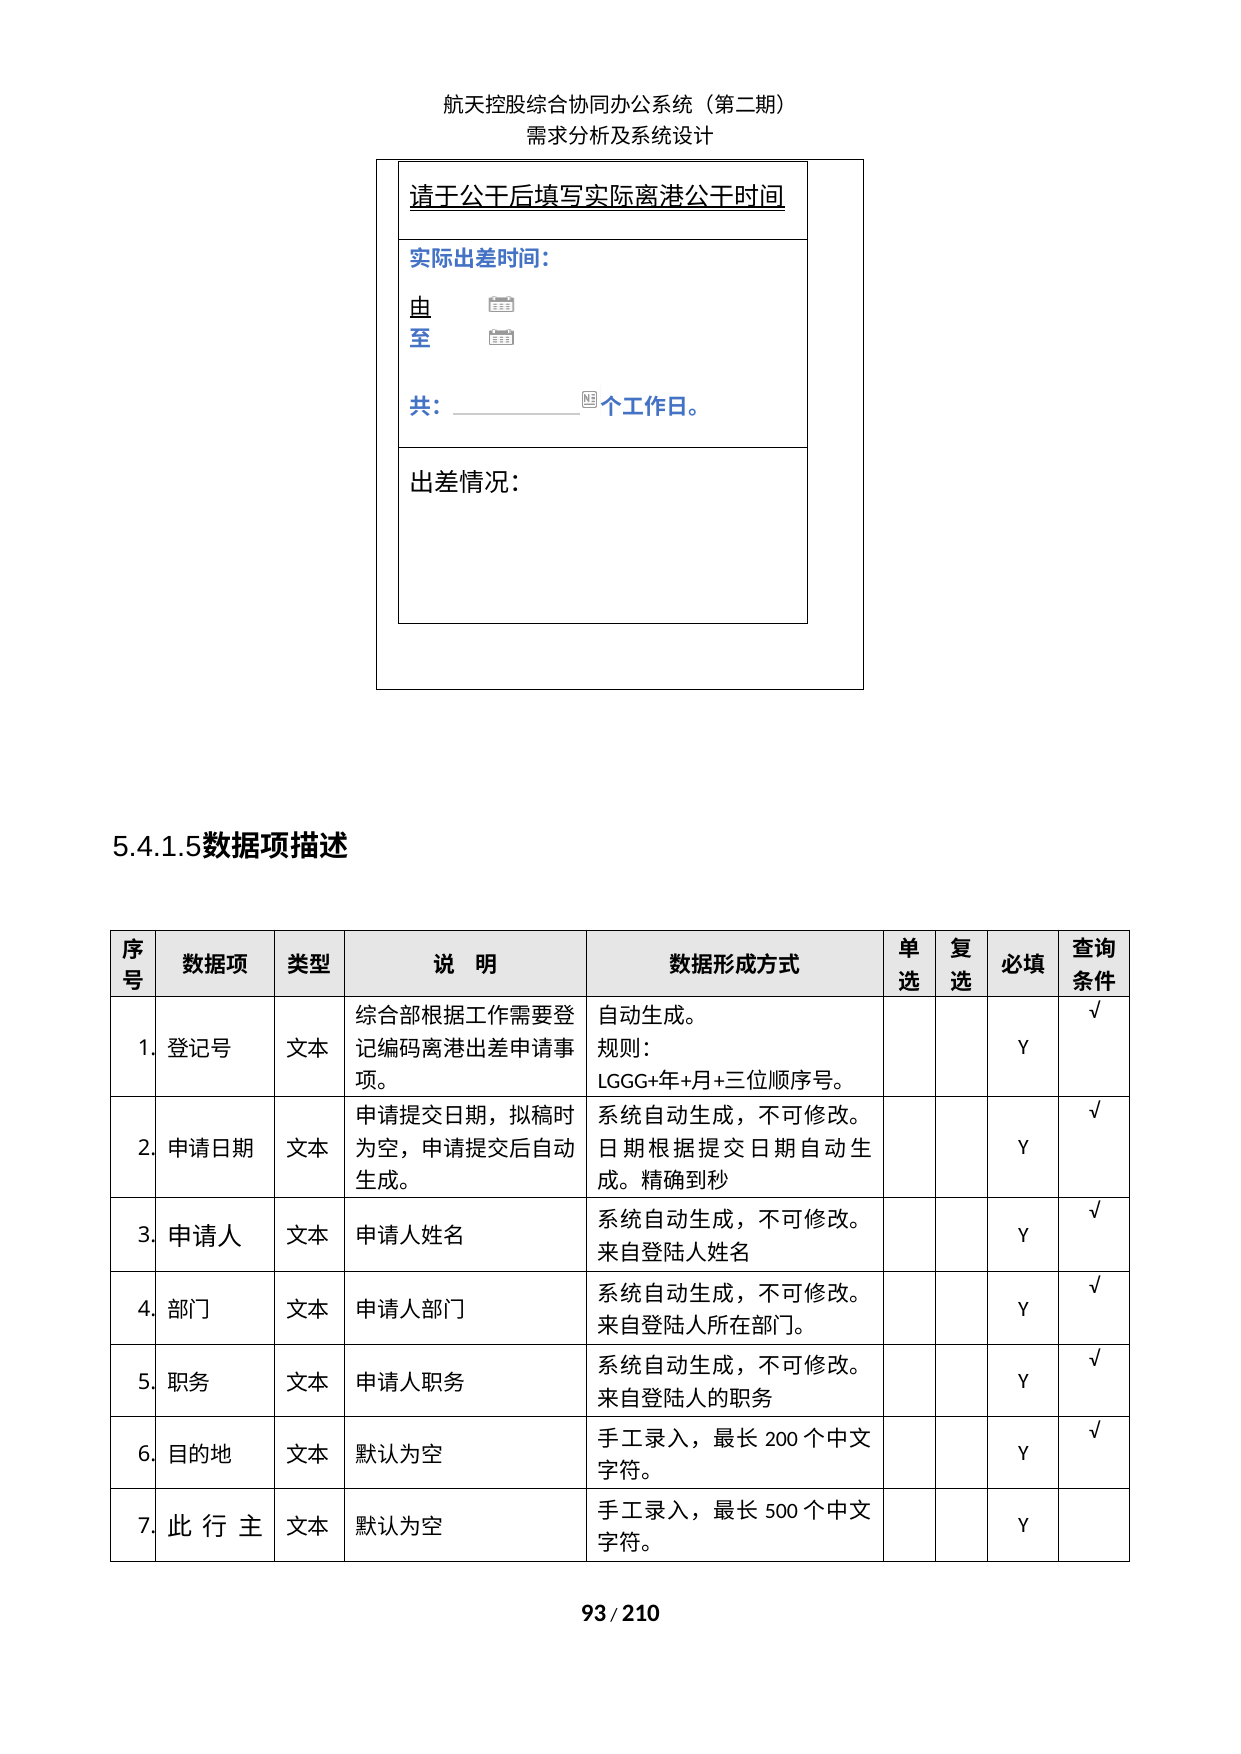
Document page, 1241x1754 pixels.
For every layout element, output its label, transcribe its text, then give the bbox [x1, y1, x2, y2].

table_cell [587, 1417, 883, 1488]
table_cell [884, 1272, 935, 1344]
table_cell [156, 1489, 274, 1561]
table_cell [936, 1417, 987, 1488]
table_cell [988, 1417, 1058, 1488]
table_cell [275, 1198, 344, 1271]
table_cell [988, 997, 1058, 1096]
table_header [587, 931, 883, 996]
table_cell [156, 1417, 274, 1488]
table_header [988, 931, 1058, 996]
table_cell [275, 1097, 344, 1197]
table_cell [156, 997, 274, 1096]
picture [453, 383, 601, 415]
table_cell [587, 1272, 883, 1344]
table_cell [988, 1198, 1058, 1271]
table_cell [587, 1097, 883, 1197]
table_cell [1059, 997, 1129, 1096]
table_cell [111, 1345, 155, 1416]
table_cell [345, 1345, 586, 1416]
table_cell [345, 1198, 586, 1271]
subtitle 数据项描述 [112, 811, 1128, 876]
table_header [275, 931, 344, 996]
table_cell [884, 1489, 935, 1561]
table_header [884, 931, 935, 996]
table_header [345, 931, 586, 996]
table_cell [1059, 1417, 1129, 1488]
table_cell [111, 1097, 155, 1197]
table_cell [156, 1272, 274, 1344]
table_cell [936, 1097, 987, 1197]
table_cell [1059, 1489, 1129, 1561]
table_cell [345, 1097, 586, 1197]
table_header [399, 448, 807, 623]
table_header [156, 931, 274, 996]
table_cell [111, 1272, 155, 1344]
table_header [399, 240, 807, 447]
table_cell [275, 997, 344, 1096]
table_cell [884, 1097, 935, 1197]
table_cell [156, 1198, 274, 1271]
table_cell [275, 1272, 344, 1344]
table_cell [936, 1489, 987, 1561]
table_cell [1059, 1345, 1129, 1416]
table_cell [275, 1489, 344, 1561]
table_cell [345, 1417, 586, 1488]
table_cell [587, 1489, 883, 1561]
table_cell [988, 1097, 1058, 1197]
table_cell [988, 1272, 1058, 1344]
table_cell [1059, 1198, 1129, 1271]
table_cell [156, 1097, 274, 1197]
picture [431, 291, 519, 315]
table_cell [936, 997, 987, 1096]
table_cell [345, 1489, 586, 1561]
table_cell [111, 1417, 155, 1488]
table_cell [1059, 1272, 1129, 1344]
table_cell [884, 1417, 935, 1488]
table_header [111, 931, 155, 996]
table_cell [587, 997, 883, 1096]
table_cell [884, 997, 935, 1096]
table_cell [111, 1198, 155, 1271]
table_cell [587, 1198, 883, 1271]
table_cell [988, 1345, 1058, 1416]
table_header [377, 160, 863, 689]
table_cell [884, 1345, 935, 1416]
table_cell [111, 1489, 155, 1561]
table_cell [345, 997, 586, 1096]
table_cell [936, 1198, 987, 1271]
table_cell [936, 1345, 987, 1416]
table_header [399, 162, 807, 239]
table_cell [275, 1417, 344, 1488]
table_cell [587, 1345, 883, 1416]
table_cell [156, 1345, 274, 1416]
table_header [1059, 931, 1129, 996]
picture [431, 323, 519, 347]
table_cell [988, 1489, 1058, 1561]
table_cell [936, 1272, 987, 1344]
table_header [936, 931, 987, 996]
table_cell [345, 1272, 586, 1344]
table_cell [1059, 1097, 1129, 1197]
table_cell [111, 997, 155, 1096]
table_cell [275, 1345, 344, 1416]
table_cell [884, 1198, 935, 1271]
